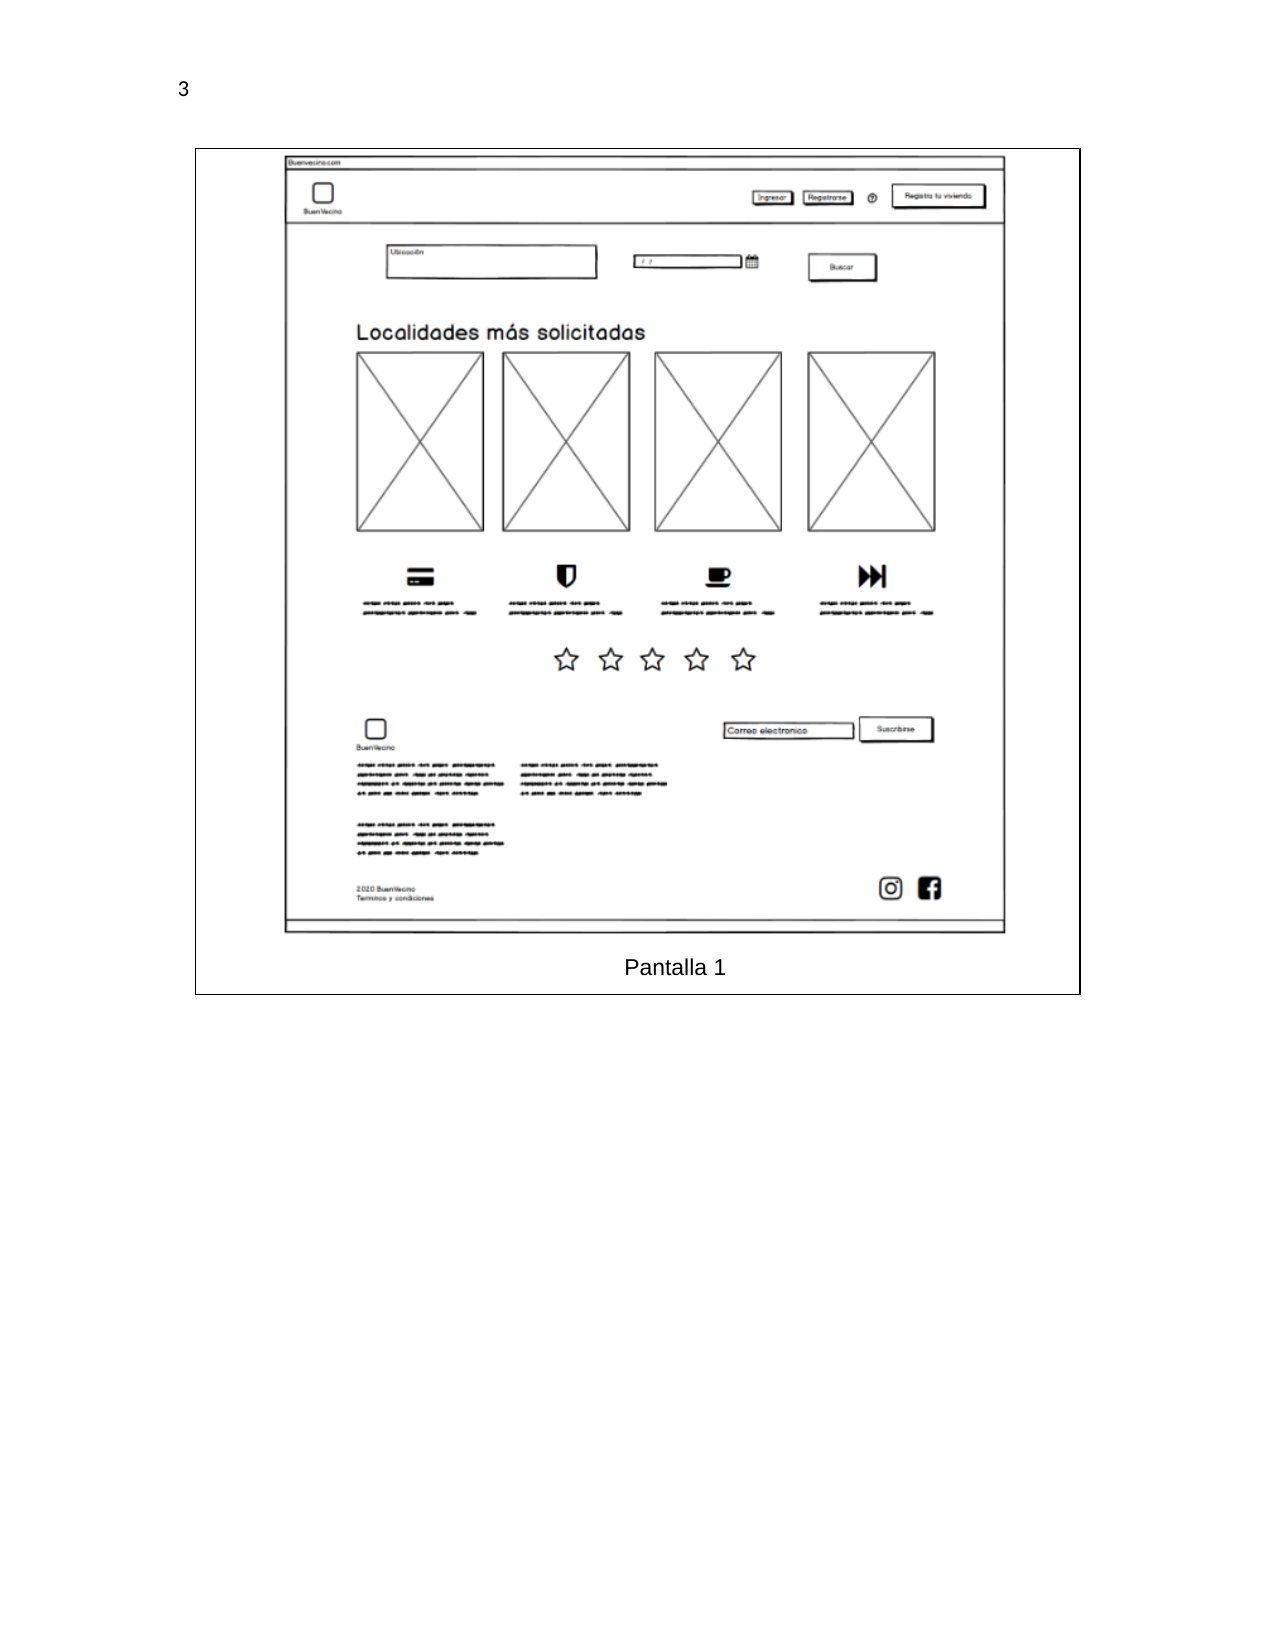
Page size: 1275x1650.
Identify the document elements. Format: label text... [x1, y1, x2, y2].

picture [281, 152, 1013, 936]
table_cell Pantalla 1 Pantalla 2 Pantalla 3 Pantalla 4 Pantalla 5 Pantalla 6 Caso 1. Registrarse El sistema le muestra la pantalla de inicio a la persona que haya ingresado, como se observa en la pantalla 1 El usuario selecciona la opción “Registrarse”. El sistema le muestra la información que es solicitada para que el registro se pueda realizar de forma adecuada, como se observa en la pantalla 2 El usuario después de llenar la información necesaria selecciona la opción de “Términos y condiciones” El sistema le muestra la pantalla 3, dónde está los términos y condiciones de privacidad y cómo se hará uso de la información agregada El usuario selecciona que está de acuerdo con los términos y condiciones y escoge la opción registrarse Caso 2. Eliminar cuenta El usuario debe estar ubicado en la información del perfil, como se observa en la pantalla 4 y selecciona la opción “Eliminar cuenta”. El sistema le muestra la pantalla 5 donde se le advierte al usuario que después de eliminar la cuenta no podrá acceder nuevamente. El usuario selecciona la opción “Aceptar” y el sistema elimina la cuenta de la base de datos Caso 3. Administrar información de la cuenta El usuario debe estar ubicación en la información del perfil (pantalla 4) y seleccionar “Administrar información”. El sistema le muestra la pantalla 6 donde se muestra la información ingresada por el usuario El usuario actualiza la información que desee y al finalizar selecciona la opción “Actualizar datos”. [196, 149, 1079, 994]
